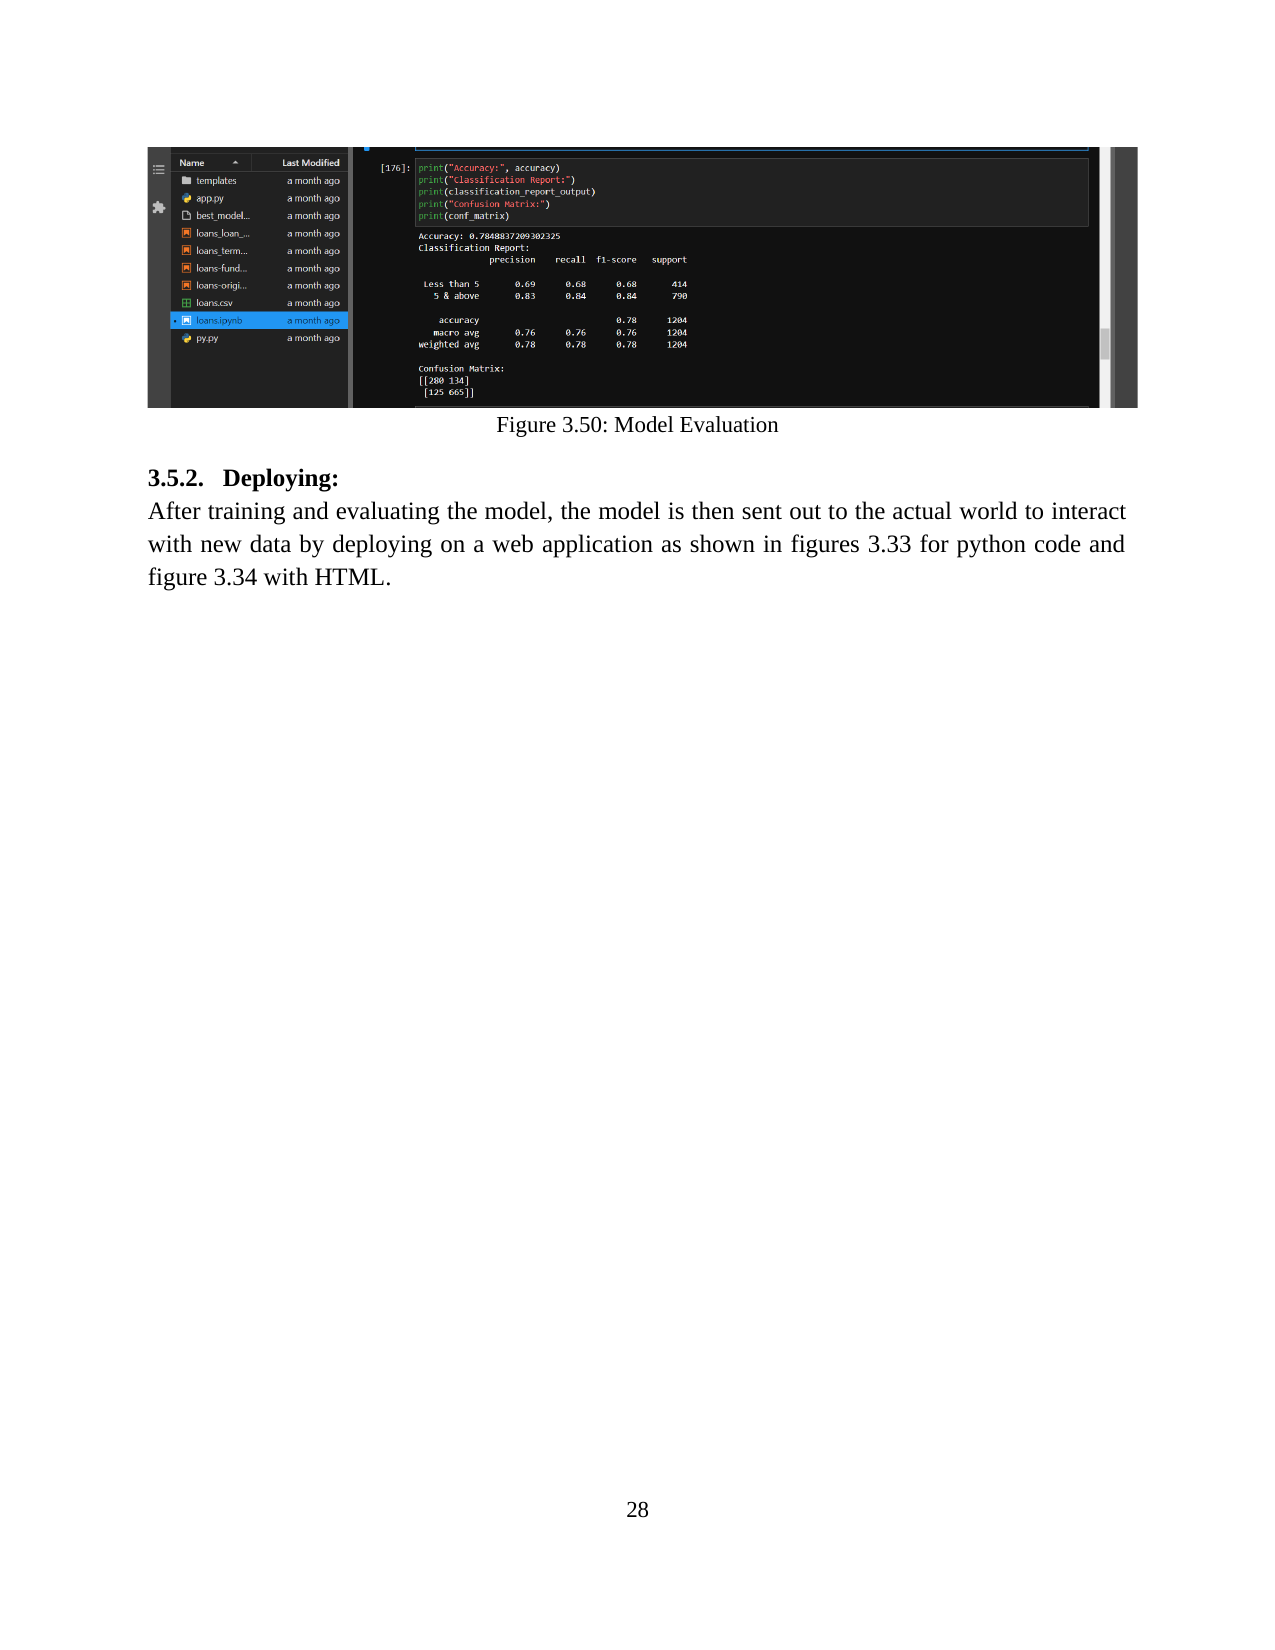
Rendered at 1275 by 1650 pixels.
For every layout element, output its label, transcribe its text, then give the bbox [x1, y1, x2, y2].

picture [147, 147, 1138, 408]
text After training and evaluating the model, the model is then sent out to the actual world to interact with new data by deploying on a web application as shown in figures 3.33 for python code and figure 3.34 with HTML. [148, 496, 1127, 591]
subtitle Deploying: [148, 463, 1127, 492]
